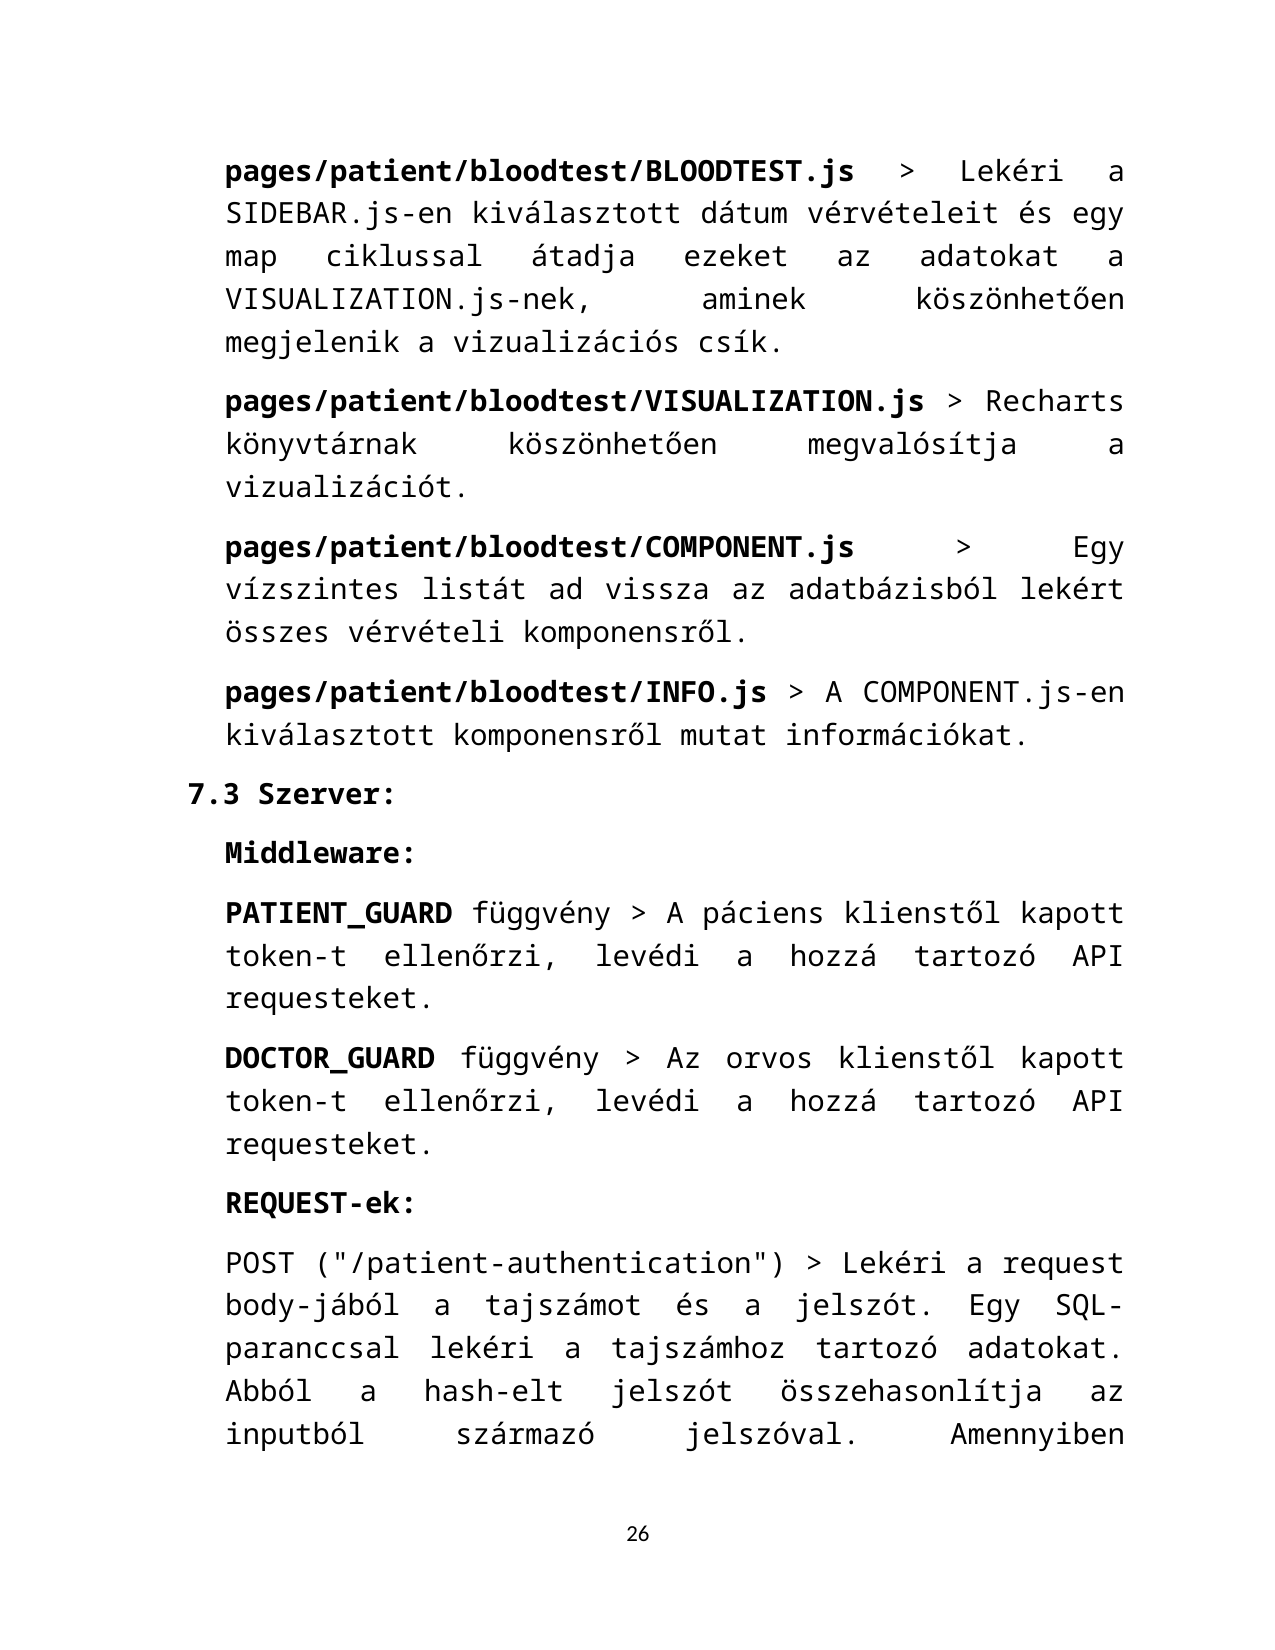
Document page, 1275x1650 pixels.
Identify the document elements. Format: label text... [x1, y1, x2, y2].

text pages/patient/bloodtest/BLOODTEST.js > Lekéri a SIDEBAR.js-en kiválasztott dátum vérvételeit és egy map ciklussal átadja ezeket az adatokat a VISUALIZATION.js-nek, aminek köszönhetően megjelenik a vizualizációs csík. [225, 150, 1125, 361]
text 7.3 Szerver: [150, 773, 1125, 813]
text DOCTOR_GUARD függvény > Az orvos klienstől kapott token-t ellenőrzi, levédi a hozzá tartozó API requesteket. [225, 1037, 1125, 1163]
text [225, 1242, 1125, 1453]
text pages/patient/bloodtest/INFO.js > A COMPONENT.js-en kiválasztott komponensről mutat információkat. [225, 671, 1125, 753]
text pages/patient/bloodtest/COMPONENT.js > Egy vízszintes listát ad vissza az adatbázisból lekért összes vérvételi komponensről. [225, 526, 1125, 651]
text Middleware: [150, 833, 1125, 872]
text REQUEST-ek: [150, 1182, 1125, 1222]
text PATIENT_GUARD függvény > A páciens klienstől kapott token-t ellenőrzi, levédi a hozzá tartozó API requesteket. [225, 892, 1125, 1017]
text pages/patient/bloodtest/VISUALIZATION.js > Recharts könyvtárnak köszönhetően megvalósítja a vizualizációt. [225, 381, 1125, 506]
